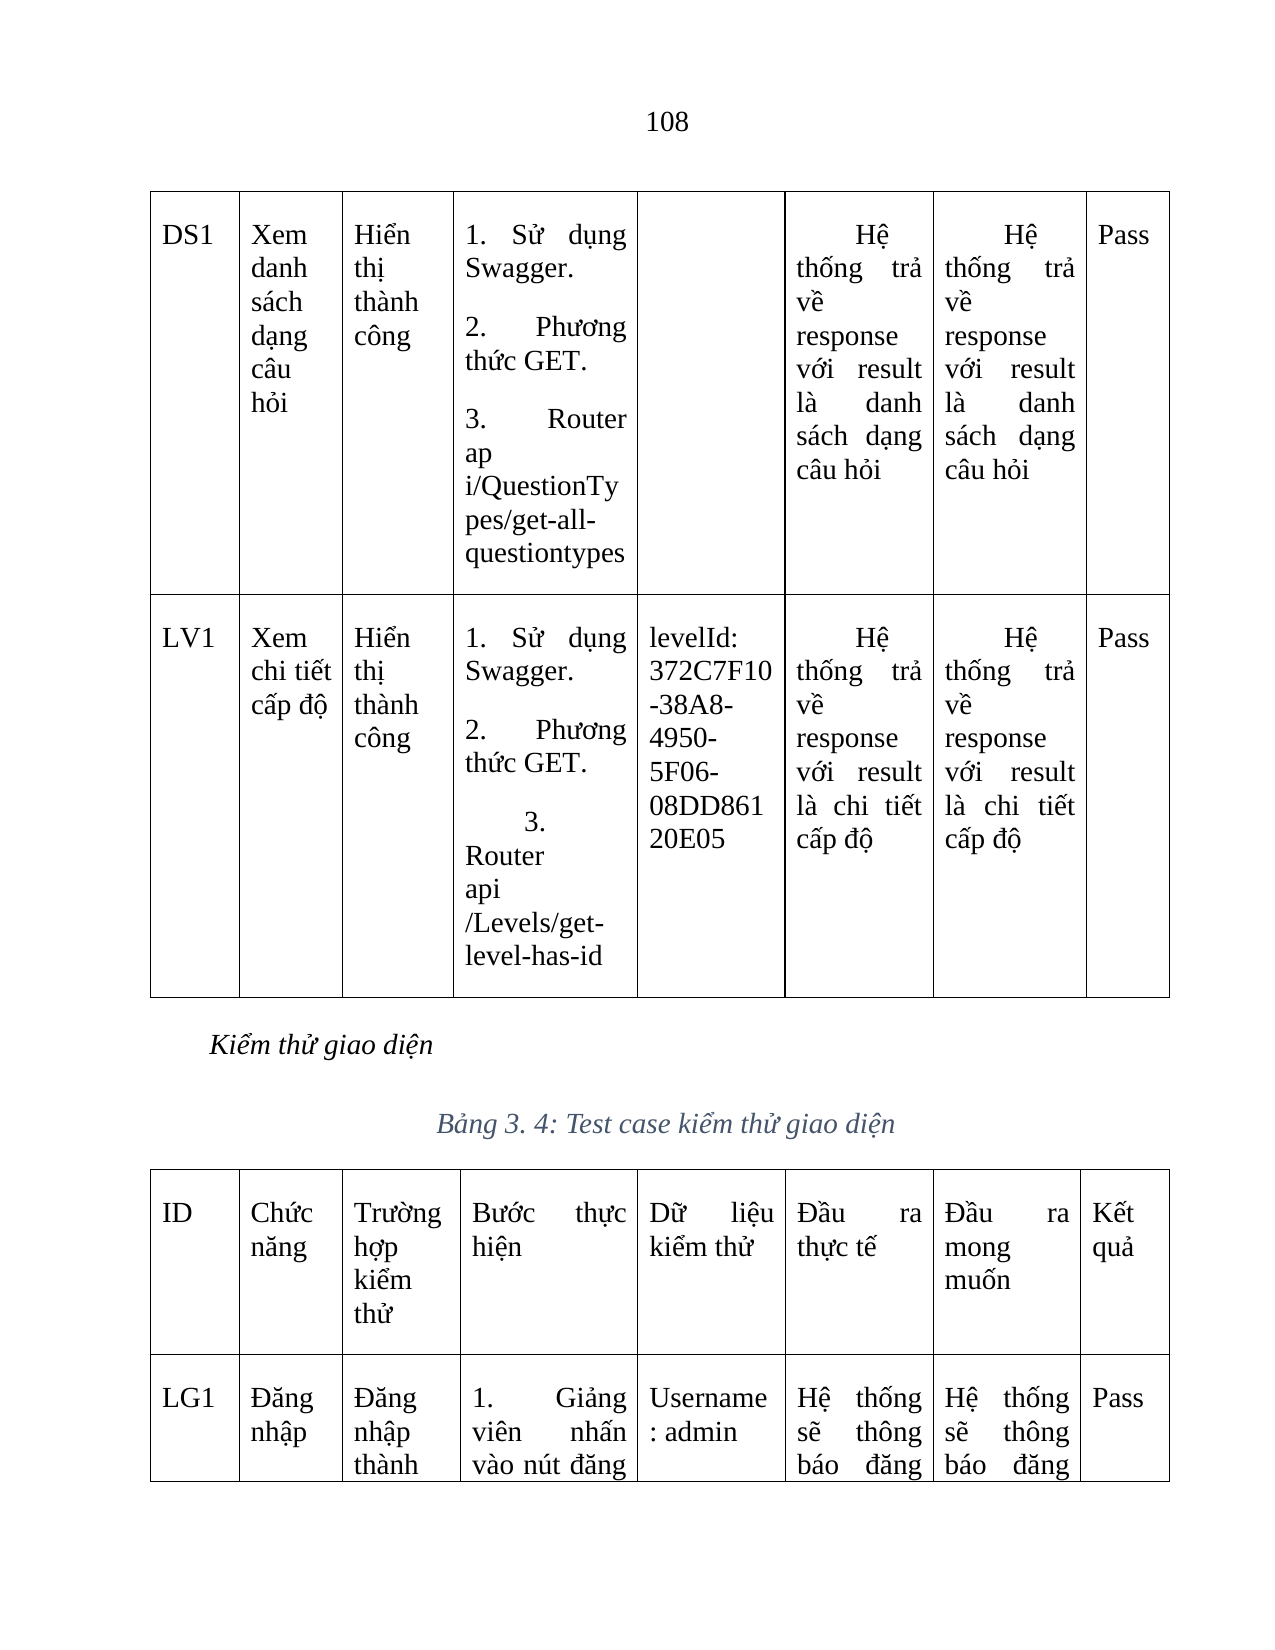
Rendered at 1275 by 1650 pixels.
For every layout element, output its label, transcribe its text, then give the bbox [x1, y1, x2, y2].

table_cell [343, 1355, 460, 1481]
table_cell 1. Sử dụng Swagger. 2. Phương thức GET. 3. Router api/QuestionTypes/get-all-questiontypes [454, 192, 637, 594]
table_cell LV1 [151, 595, 239, 997]
table_header Đầu ra thực tế [786, 1170, 933, 1354]
table_cell levelId: 372C7F10-38A8-4950-5F06-08DD86120E05 [638, 595, 784, 997]
table_cell Hệ thống trả về response với result là danh sách dạng câu hỏi [786, 192, 933, 594]
table_header Bước thực hiện [461, 1170, 637, 1354]
table_cell Pass [1087, 595, 1169, 997]
table_cell DS1 [151, 192, 239, 594]
table_cell Xem chi tiết cấp độ [240, 595, 342, 997]
table_cell Hiển thị thành công [343, 192, 453, 594]
table_cell Hiển thị thành công [343, 595, 453, 997]
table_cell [638, 1355, 785, 1481]
text Bảng 3. 4: Test case kiểm thử giao diện [150, 1106, 1125, 1140]
table_cell Hệ thống trả về response với result là chi tiết cấp độ [934, 595, 1086, 997]
table_cell Pass [1081, 1355, 1169, 1481]
table_header ID [151, 1170, 239, 1354]
table_cell [638, 192, 784, 594]
table_cell 1. Sử dụng Swagger. 2. Phương thức GET. 3. Router api/Levels/get-level-has-id [454, 595, 637, 997]
table_header Kết quả [1081, 1170, 1169, 1354]
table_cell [934, 1355, 1080, 1481]
table_cell Hệ thống trả về response với result là chi tiết cấp độ [786, 595, 933, 997]
table_header Dữ liệu kiểm thử [638, 1170, 785, 1354]
text Kiểm thử giao diện [150, 1027, 1125, 1061]
table_cell LG1 [151, 1355, 239, 1481]
table_cell Đăng nhập [240, 1355, 342, 1481]
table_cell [461, 1355, 637, 1481]
table_cell Pass [1087, 192, 1169, 594]
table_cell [786, 1355, 933, 1481]
table_cell Xem danh sách dạng câu hỏi [240, 192, 342, 594]
table_header Trường hợp kiểm thử [343, 1170, 460, 1354]
table_cell Hệ thống trả về response với result là danh sách dạng câu hỏi [934, 192, 1086, 594]
table_header Đầu ra mong muốn [934, 1170, 1080, 1354]
table_header Chức năng [240, 1170, 342, 1354]
